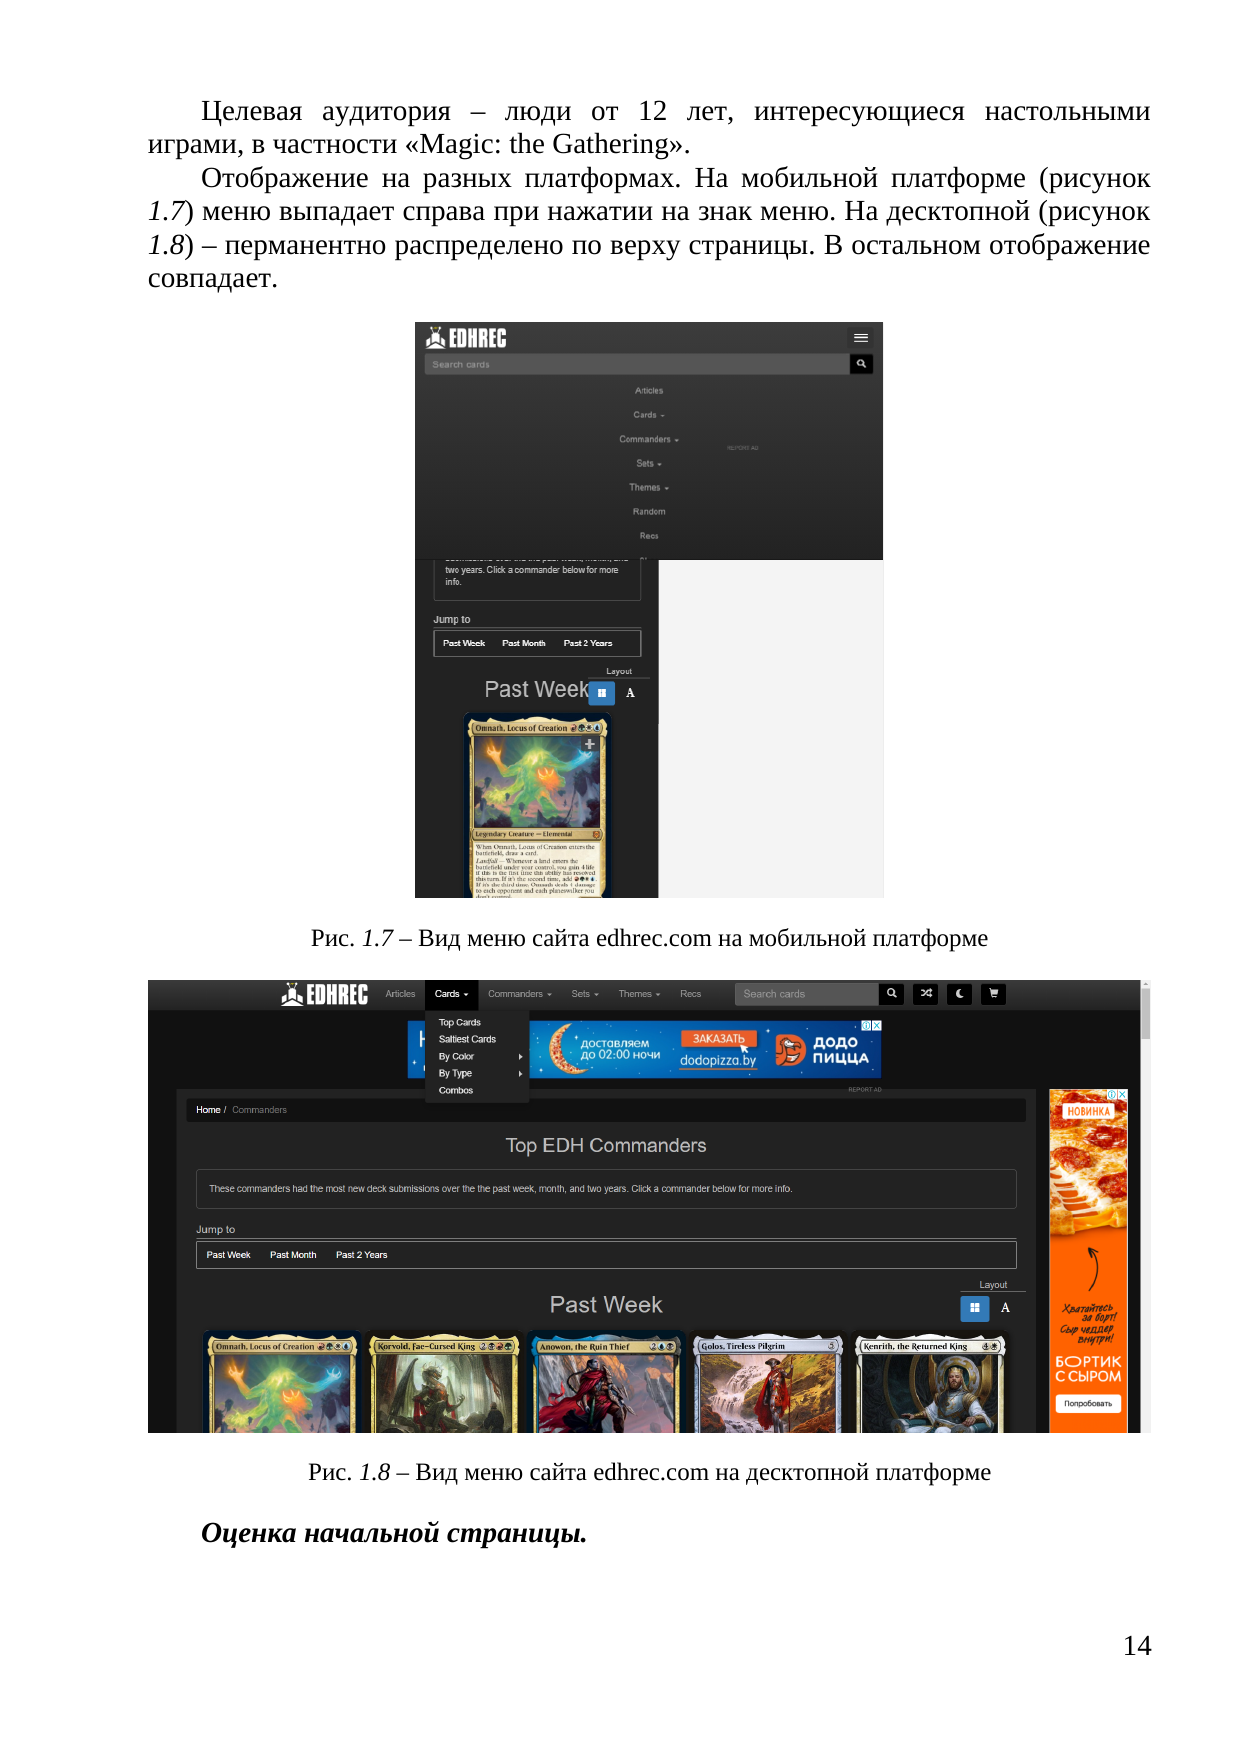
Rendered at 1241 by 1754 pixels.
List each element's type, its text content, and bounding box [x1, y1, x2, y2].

text Рис. 1.8 – Вид меню сайта edhrec.com на десктопной платформе [148, 1457, 1152, 1486]
text Рис. 1.7 – Вид меню сайта edhrec.com на мобильной платформе [148, 923, 1152, 952]
text Отображение на разных платформах. На мобильной платформе (рисунок 1.7) меню выпадает справа при нажатии на знак меню. На десктопной (рисунок 1.8) – перманентно распределено по верху страницы. В остальном отображение совпадает. [148, 160, 1152, 294]
text Оценка начальной страницы. [148, 1515, 1152, 1549]
text Целевая аудитория – люди от 12 лет, интересующиеся настольными играми, в частности «Magic: the Gathering». [148, 93, 1152, 160]
picture [415, 322, 884, 898]
picture [148, 980, 1151, 1433]
